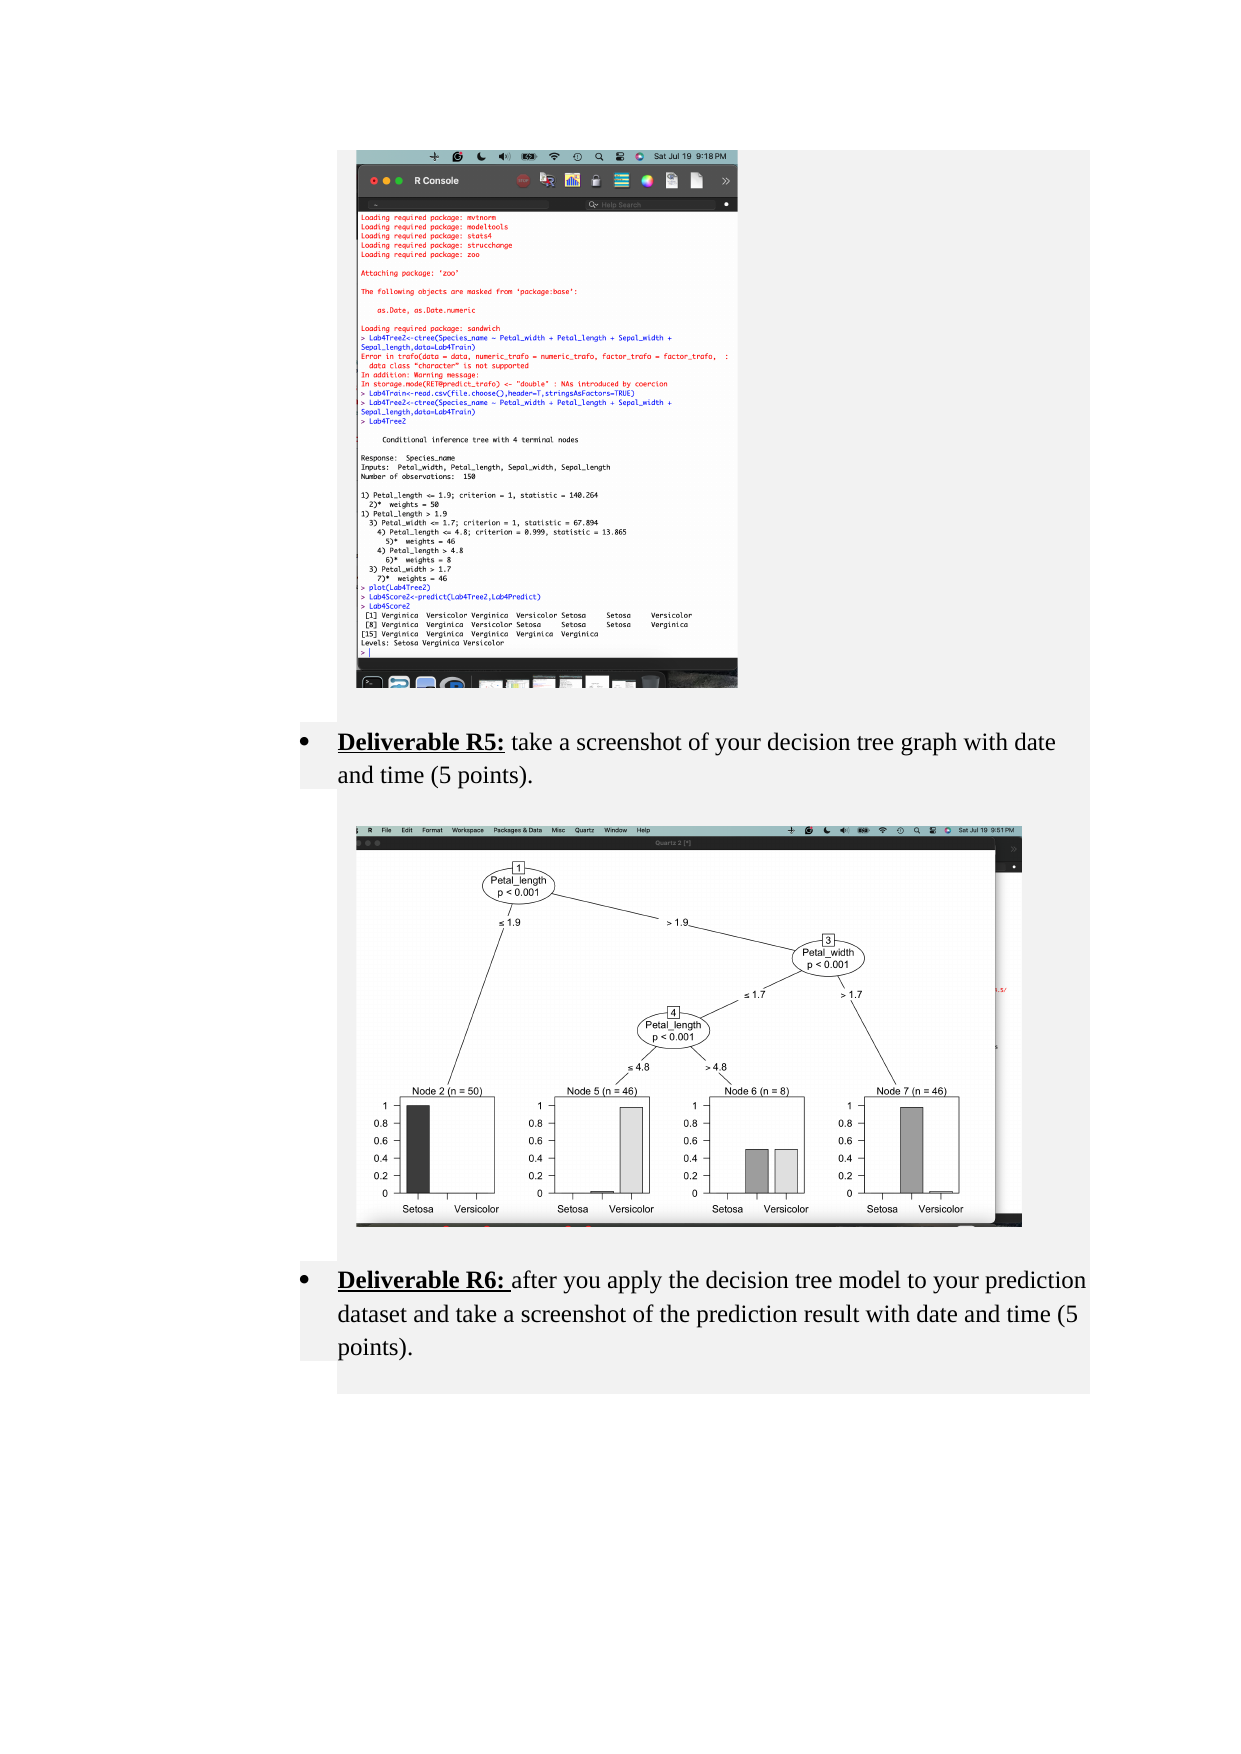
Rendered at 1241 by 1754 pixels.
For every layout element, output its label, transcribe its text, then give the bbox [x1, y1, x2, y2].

list Deliverable R5: take a screenshot of your decision tree graph with date and time (5 points). [300, 727, 1090, 789]
list Deliverable R6: after you apply the decision tree model to your prediction dataset and take a screenshot of the prediction result with date and time (5 points). [300, 1265, 1090, 1361]
